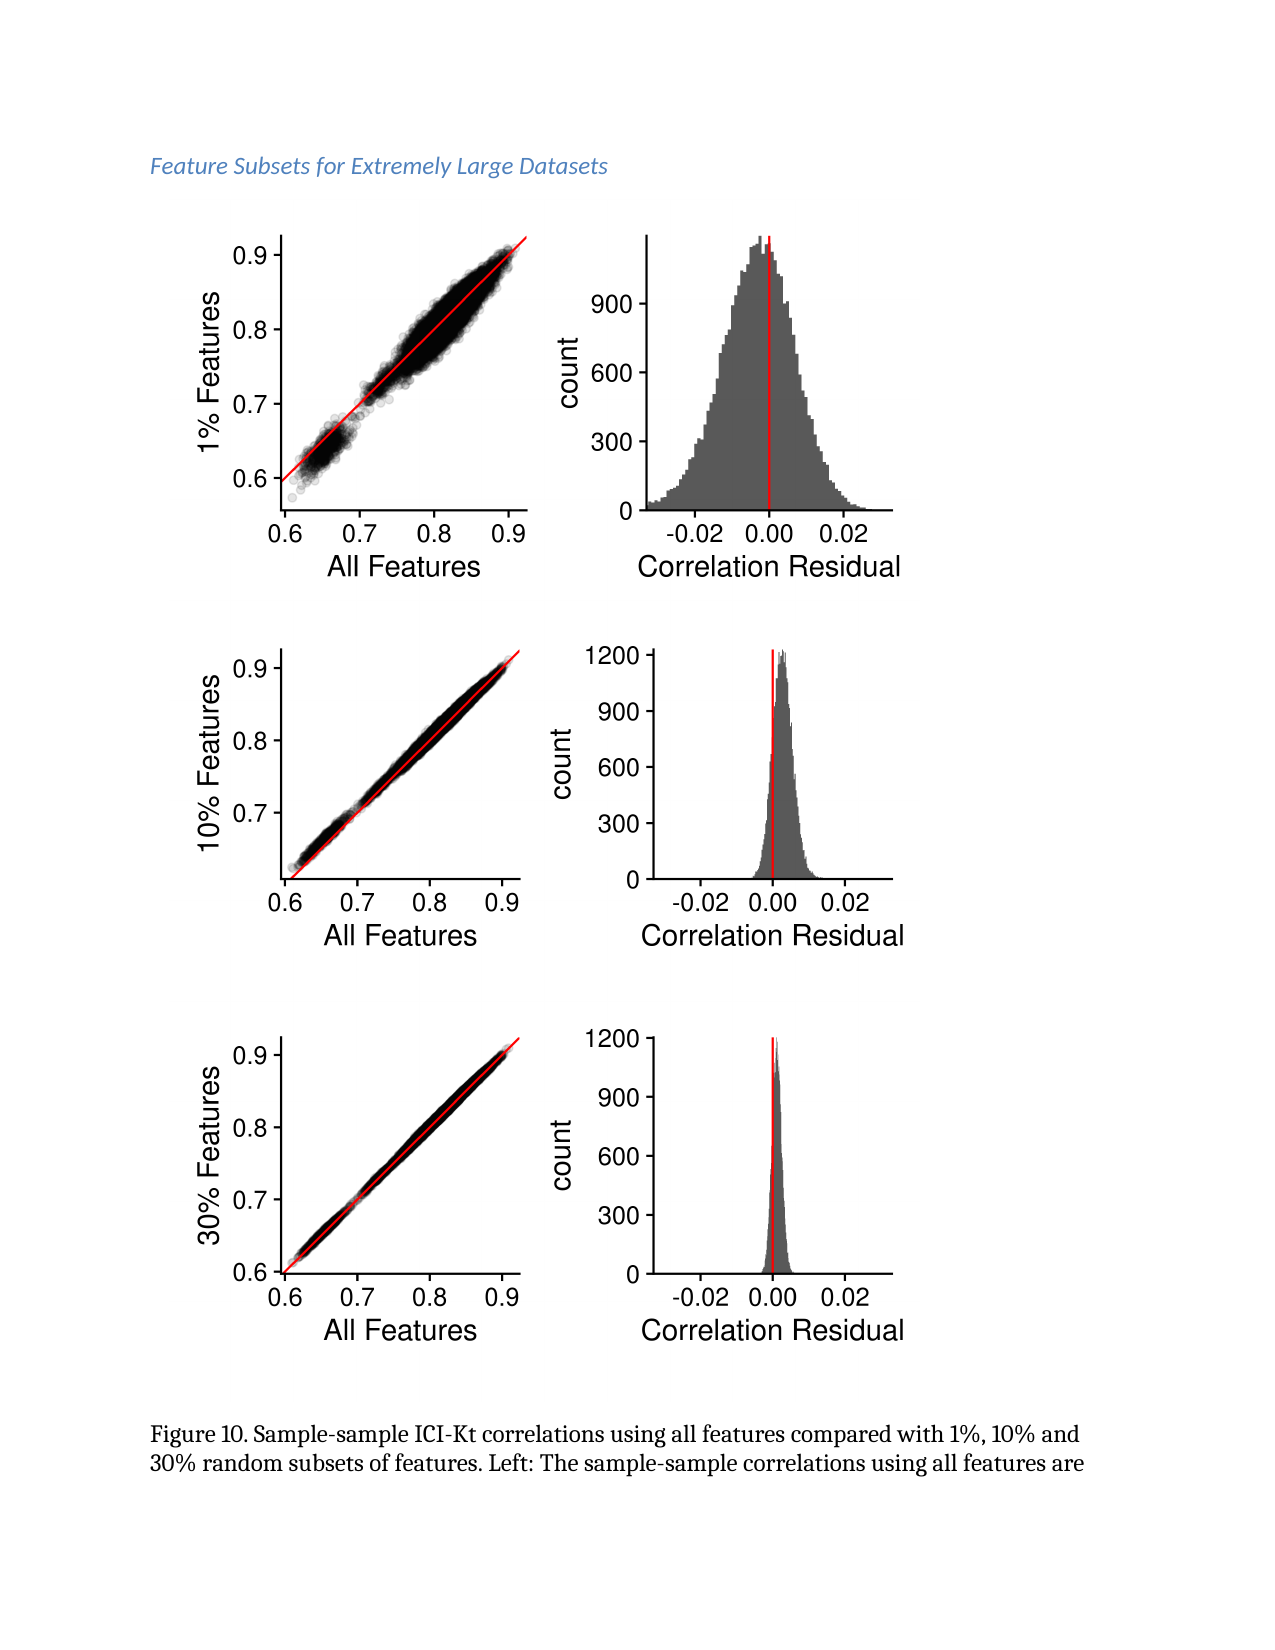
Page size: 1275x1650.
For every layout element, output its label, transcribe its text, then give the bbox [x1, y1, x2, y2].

picture [168, 199, 920, 1402]
subtitle Feature Subsets for Extremely Large Datasets [150, 150, 1125, 181]
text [150, 1420, 1125, 1477]
